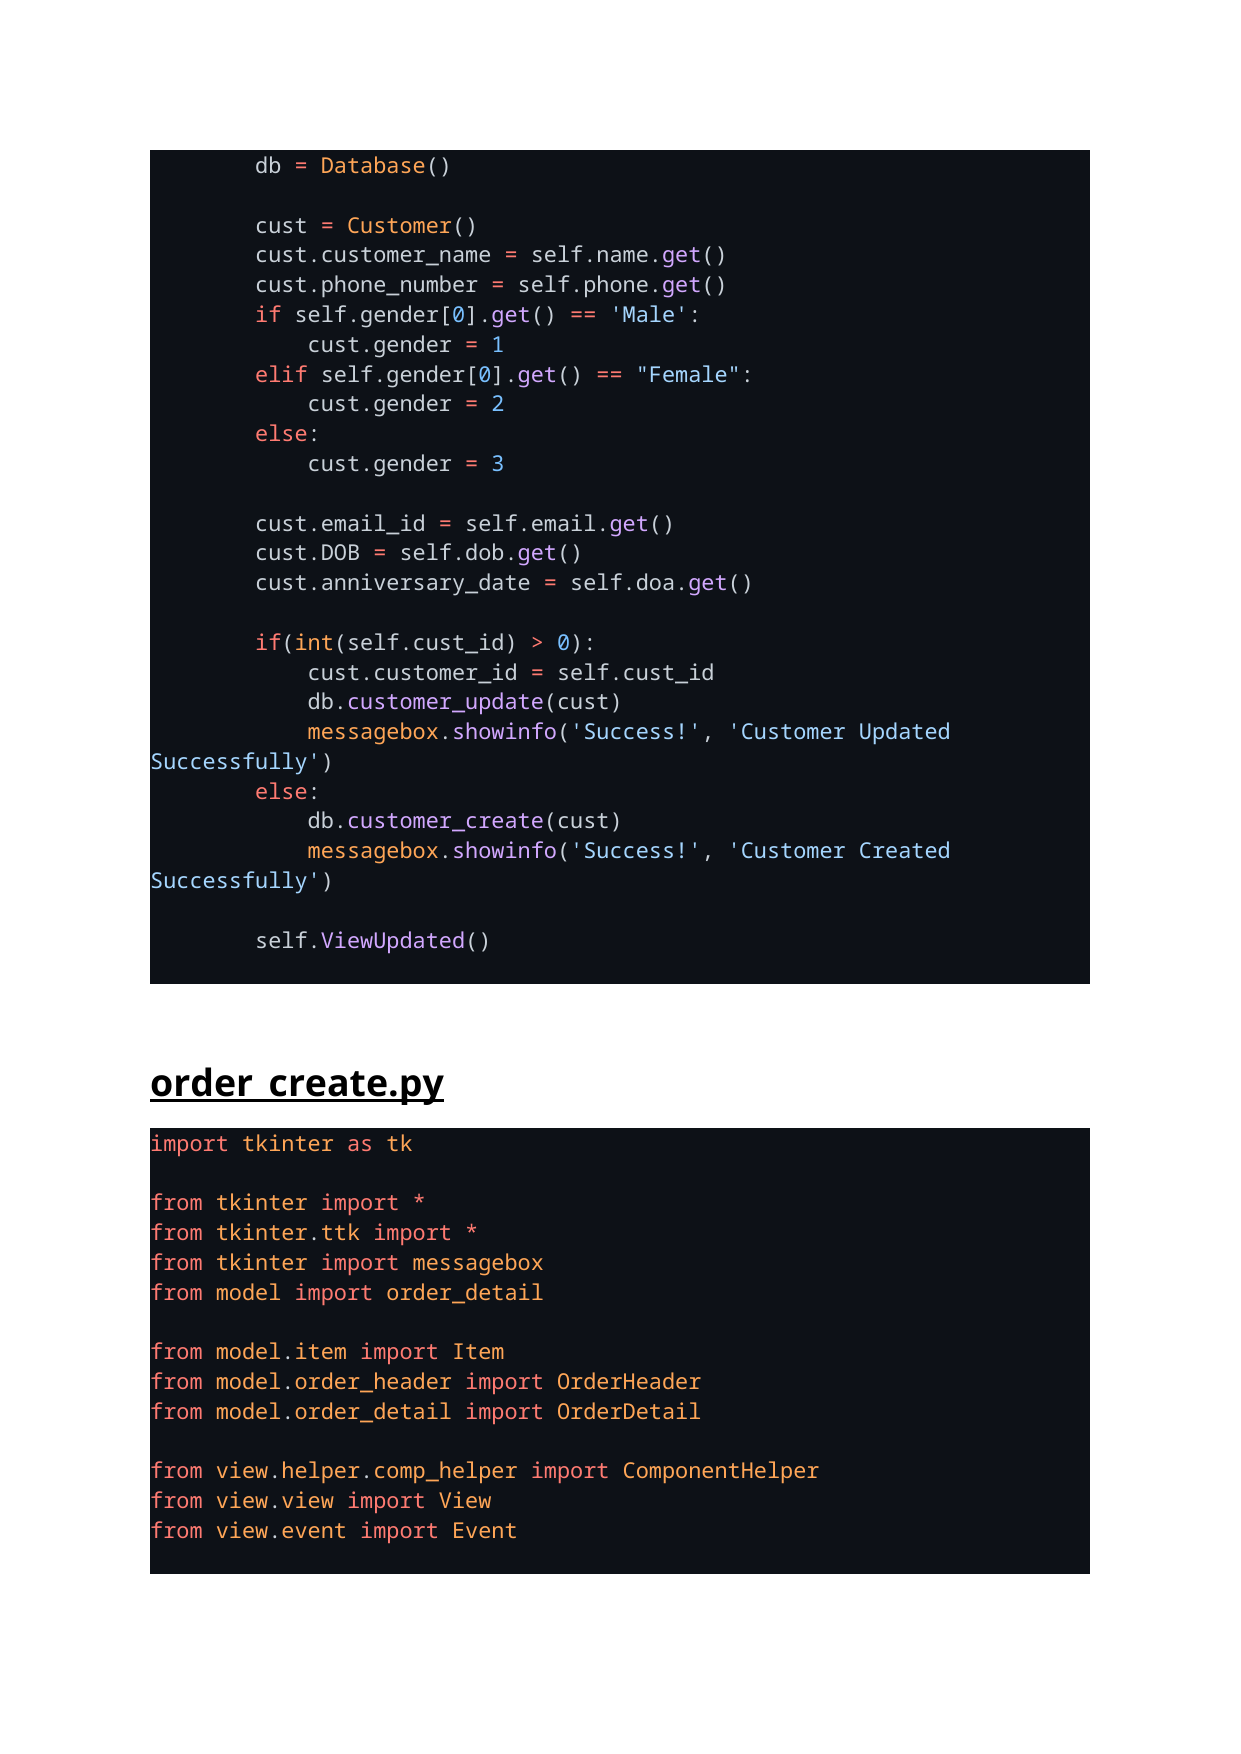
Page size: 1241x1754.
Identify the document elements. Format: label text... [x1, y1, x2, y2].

text from tkinter import messagebox [150, 1247, 1090, 1277]
text cust.gender = 2 [150, 388, 1090, 418]
text from model.item import Item [150, 1336, 1090, 1366]
text from tkinter.ttk import * [150, 1217, 1090, 1247]
text if self.gender[0].get() == 'Male': [150, 299, 1090, 329]
text else: [150, 418, 1090, 448]
text from model.order_header import OrderHeader [150, 1366, 1090, 1396]
text cust.customer_name = self.name.get() [150, 239, 1090, 269]
text from view.helper.comp_helper import ComponentHelper [150, 1455, 1090, 1485]
text messagebox.showinfo('Success!', 'Customer Updated Successfully') [150, 716, 1090, 776]
text cust.gender = 1 [150, 329, 1090, 358]
text db.customer_create(cust) [150, 805, 1090, 835]
text import tkinter as tk [150, 1128, 1090, 1157]
text cust.email_id = self.email.get() [150, 507, 1090, 537]
text self.ViewUpdated() [150, 924, 1090, 954]
text elif self.gender[0].get() == "Female": [150, 358, 1090, 388]
text cust.customer_id = self.cust_id [150, 656, 1090, 686]
text messagebox.showinfo('Success!', 'Customer Created Successfully') [150, 835, 1090, 895]
text if(int(self.cust_id) > 0): [150, 627, 1090, 656]
text order_create.py [150, 1056, 1090, 1107]
text from tkinter import * [150, 1187, 1090, 1217]
text from view.event import Event [150, 1515, 1090, 1545]
text cust.DOB = self.dob.get() [150, 537, 1090, 567]
text from view.view import View [150, 1485, 1090, 1515]
text from model.order_detail import OrderDetail [150, 1396, 1090, 1426]
text cust = Customer() [150, 209, 1090, 239]
text db = Database() [150, 150, 1090, 180]
text else: [150, 776, 1090, 805]
text cust.anniversary_date = self.doa.get() [150, 567, 1090, 597]
text from model import order_detail [150, 1277, 1090, 1306]
text cust.phone_number = self.phone.get() [150, 269, 1090, 299]
text db.customer_update(cust) [150, 686, 1090, 716]
text cust.gender = 3 [150, 448, 1090, 478]
